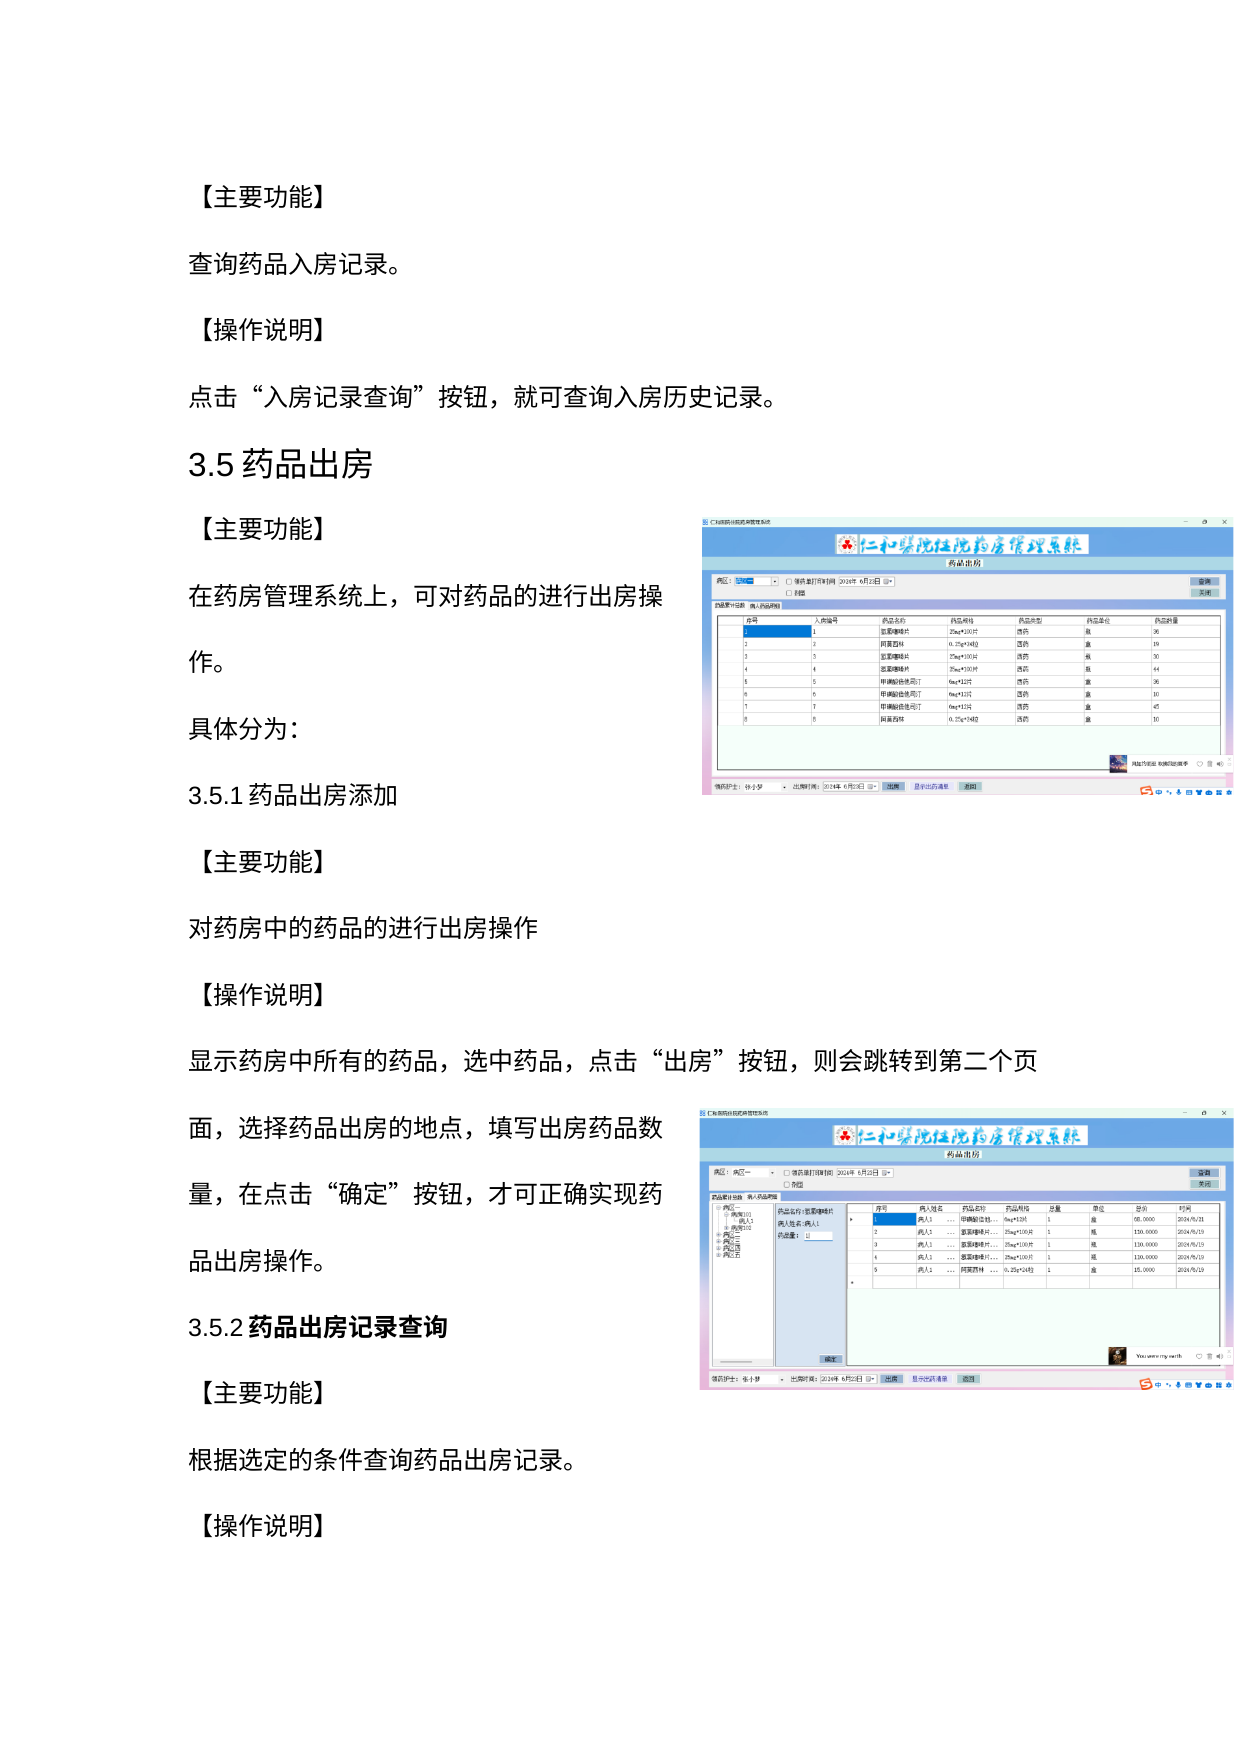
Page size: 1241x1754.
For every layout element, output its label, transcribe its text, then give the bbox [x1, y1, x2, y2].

text 【操作说明】 [188, 960, 1052, 1026]
text 【操作说明】 [188, 295, 1052, 362]
text 根据选定的条件查询药品出房记录。 [188, 1425, 1052, 1492]
picture [699, 1108, 1234, 1390]
text 【主要功能】 [188, 1359, 1052, 1425]
text 显示药房中所有的药品，选中药品，点击“出房”按钮，则会跳转到第二个页面，选择药品出房的地点，填写出房药品数量，在点击“确定”按钮，才可正确实现药品出房操作。 [188, 1026, 1052, 1292]
text 【主要功能】 [188, 162, 1052, 229]
text 3.5.1药品出房添加 [188, 761, 1052, 827]
text 【主要功能】 [188, 495, 1052, 561]
text 对药房中的药品的进行出房操作 [188, 893, 1052, 960]
text 查询药品入房记录。 [188, 229, 1052, 295]
text 【操作说明】 [188, 1492, 1052, 1558]
text 3.5.2药品出房记录查询 [188, 1292, 699, 1359]
text 3.5药品出房 [188, 428, 1052, 495]
text 具体分为： [188, 694, 702, 761]
text 在药房管理系统上，可对药品的进行出房操作。 [188, 561, 702, 694]
text 点击“入房记录查询”按钮，就可查询入房历史记录。 [188, 362, 1052, 428]
picture [702, 517, 1234, 795]
text 【主要功能】 [188, 827, 1052, 893]
